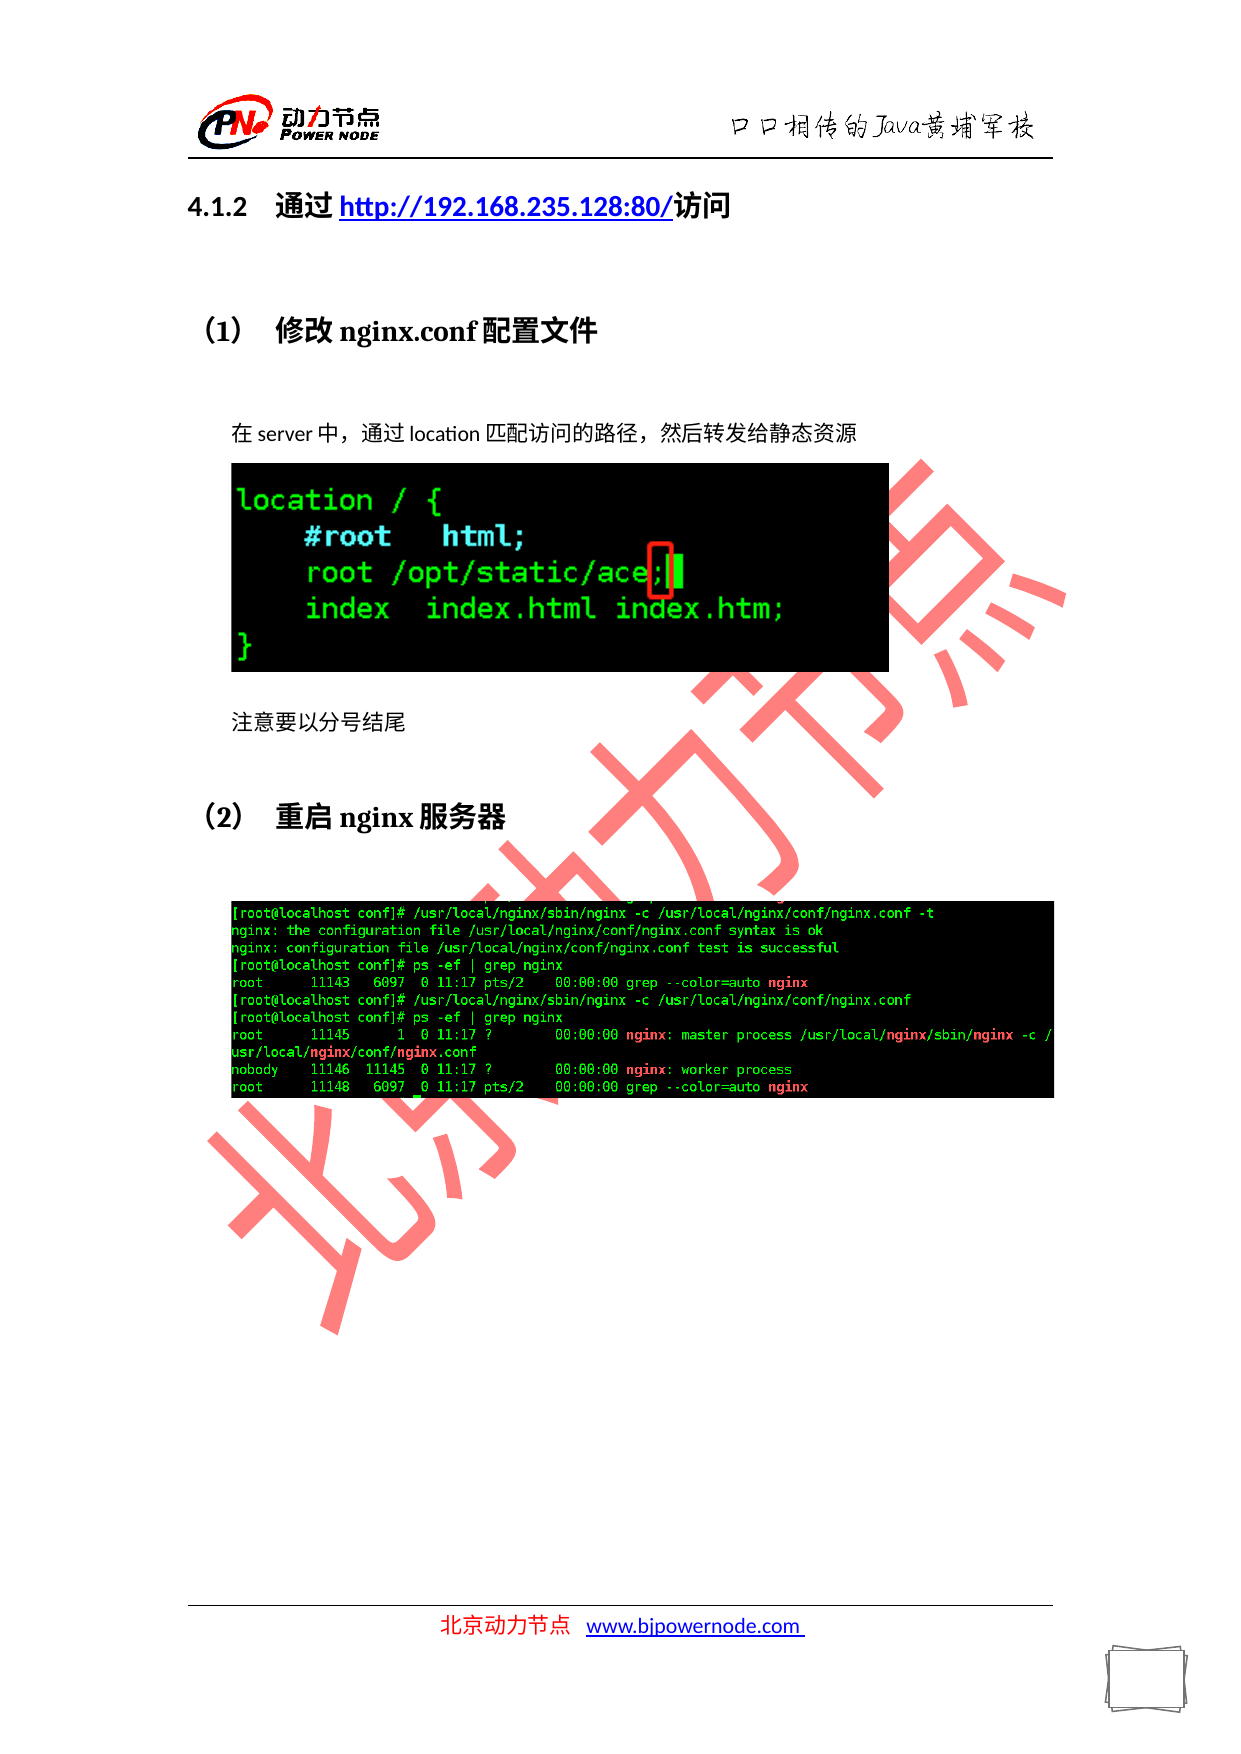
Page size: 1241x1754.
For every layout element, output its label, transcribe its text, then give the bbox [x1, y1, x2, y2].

subtitle 重启nginx服务器 [187, 782, 1053, 847]
picture [231, 901, 1055, 1098]
picture [231, 463, 889, 672]
text 在server中，通过location匹配访问的路径，然后转发给静态资源 [231, 416, 1053, 448]
subtitle 修改nginx.conf配置文件 [187, 297, 1053, 362]
text 注意要以分号结尾 [231, 705, 1053, 737]
picture [187, 88, 1053, 155]
subtitle 通过http://192.168.235.128:80/访问 [187, 172, 1053, 237]
